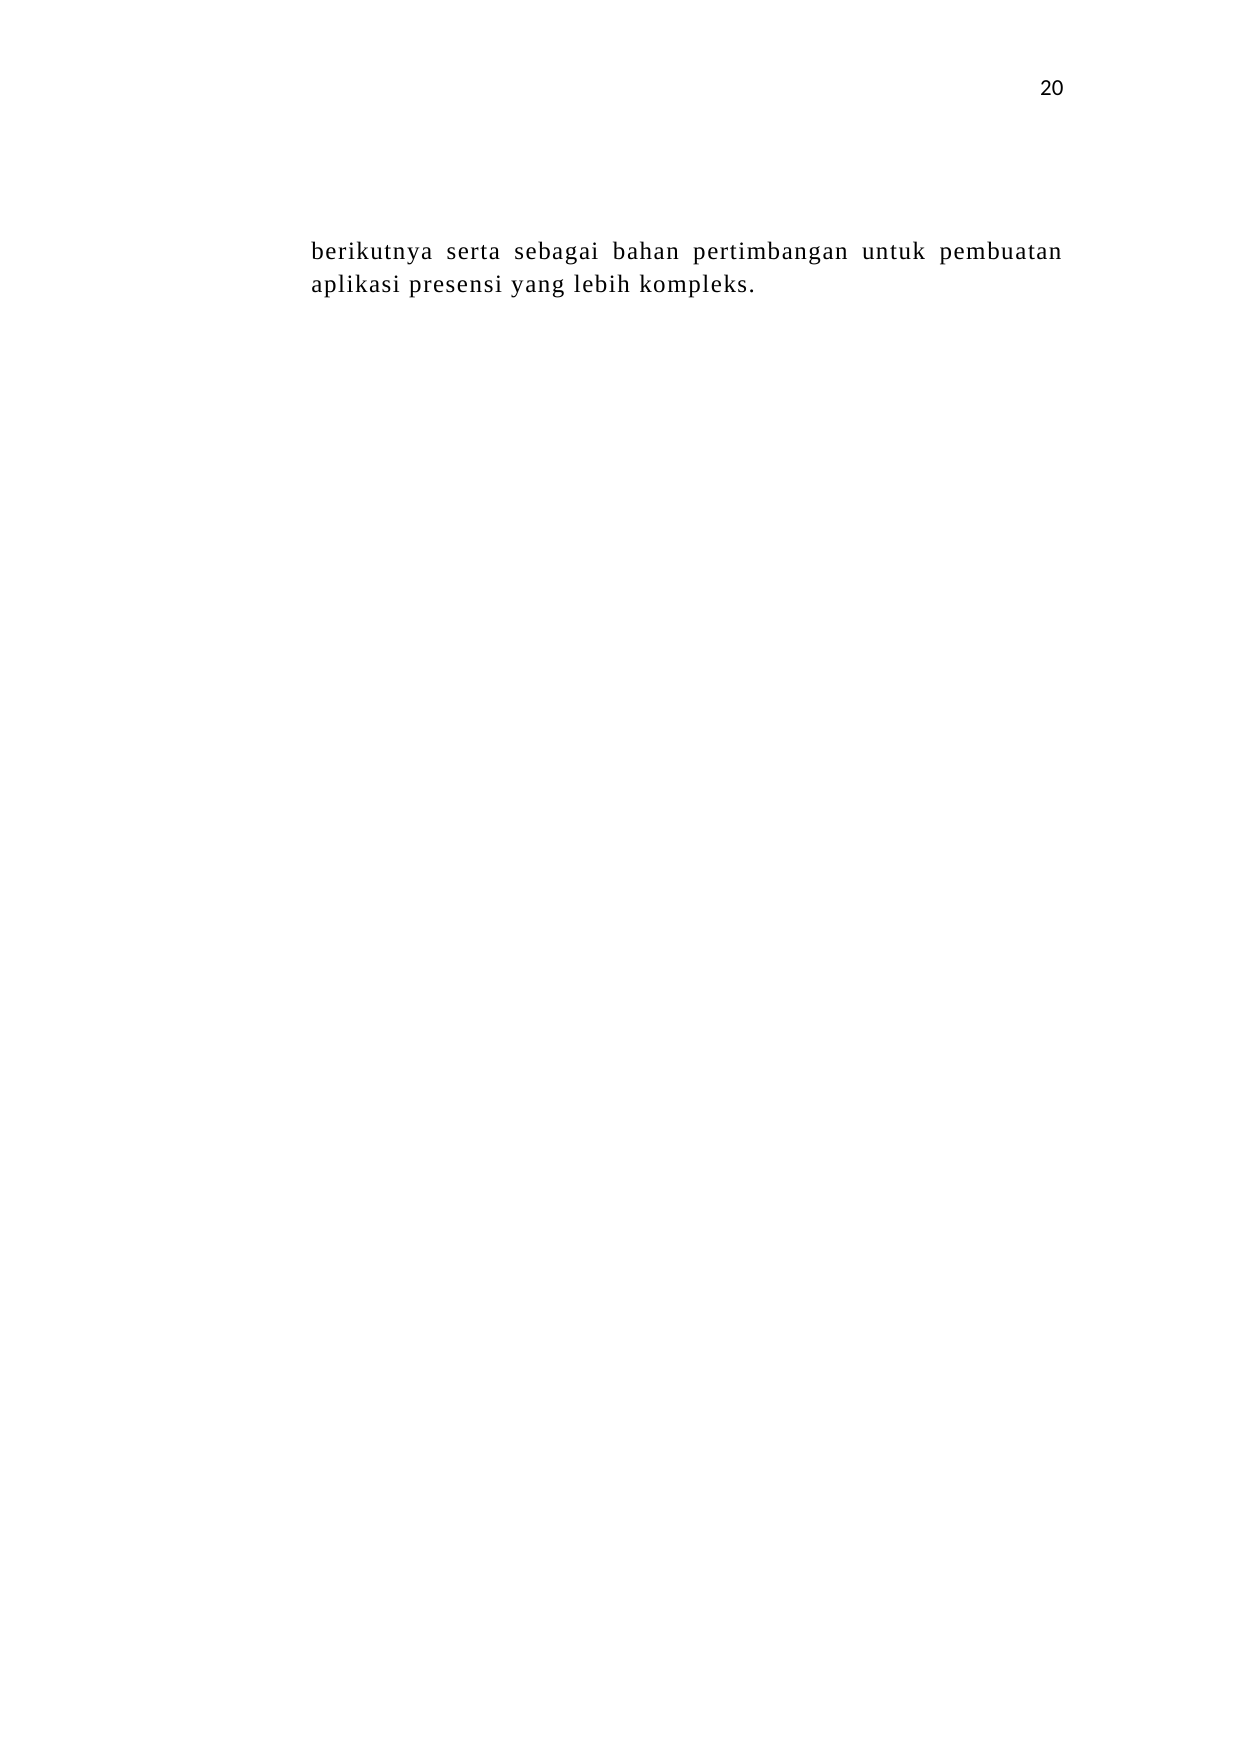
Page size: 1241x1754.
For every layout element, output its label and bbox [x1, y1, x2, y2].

subtitle [311, 236, 1063, 298]
